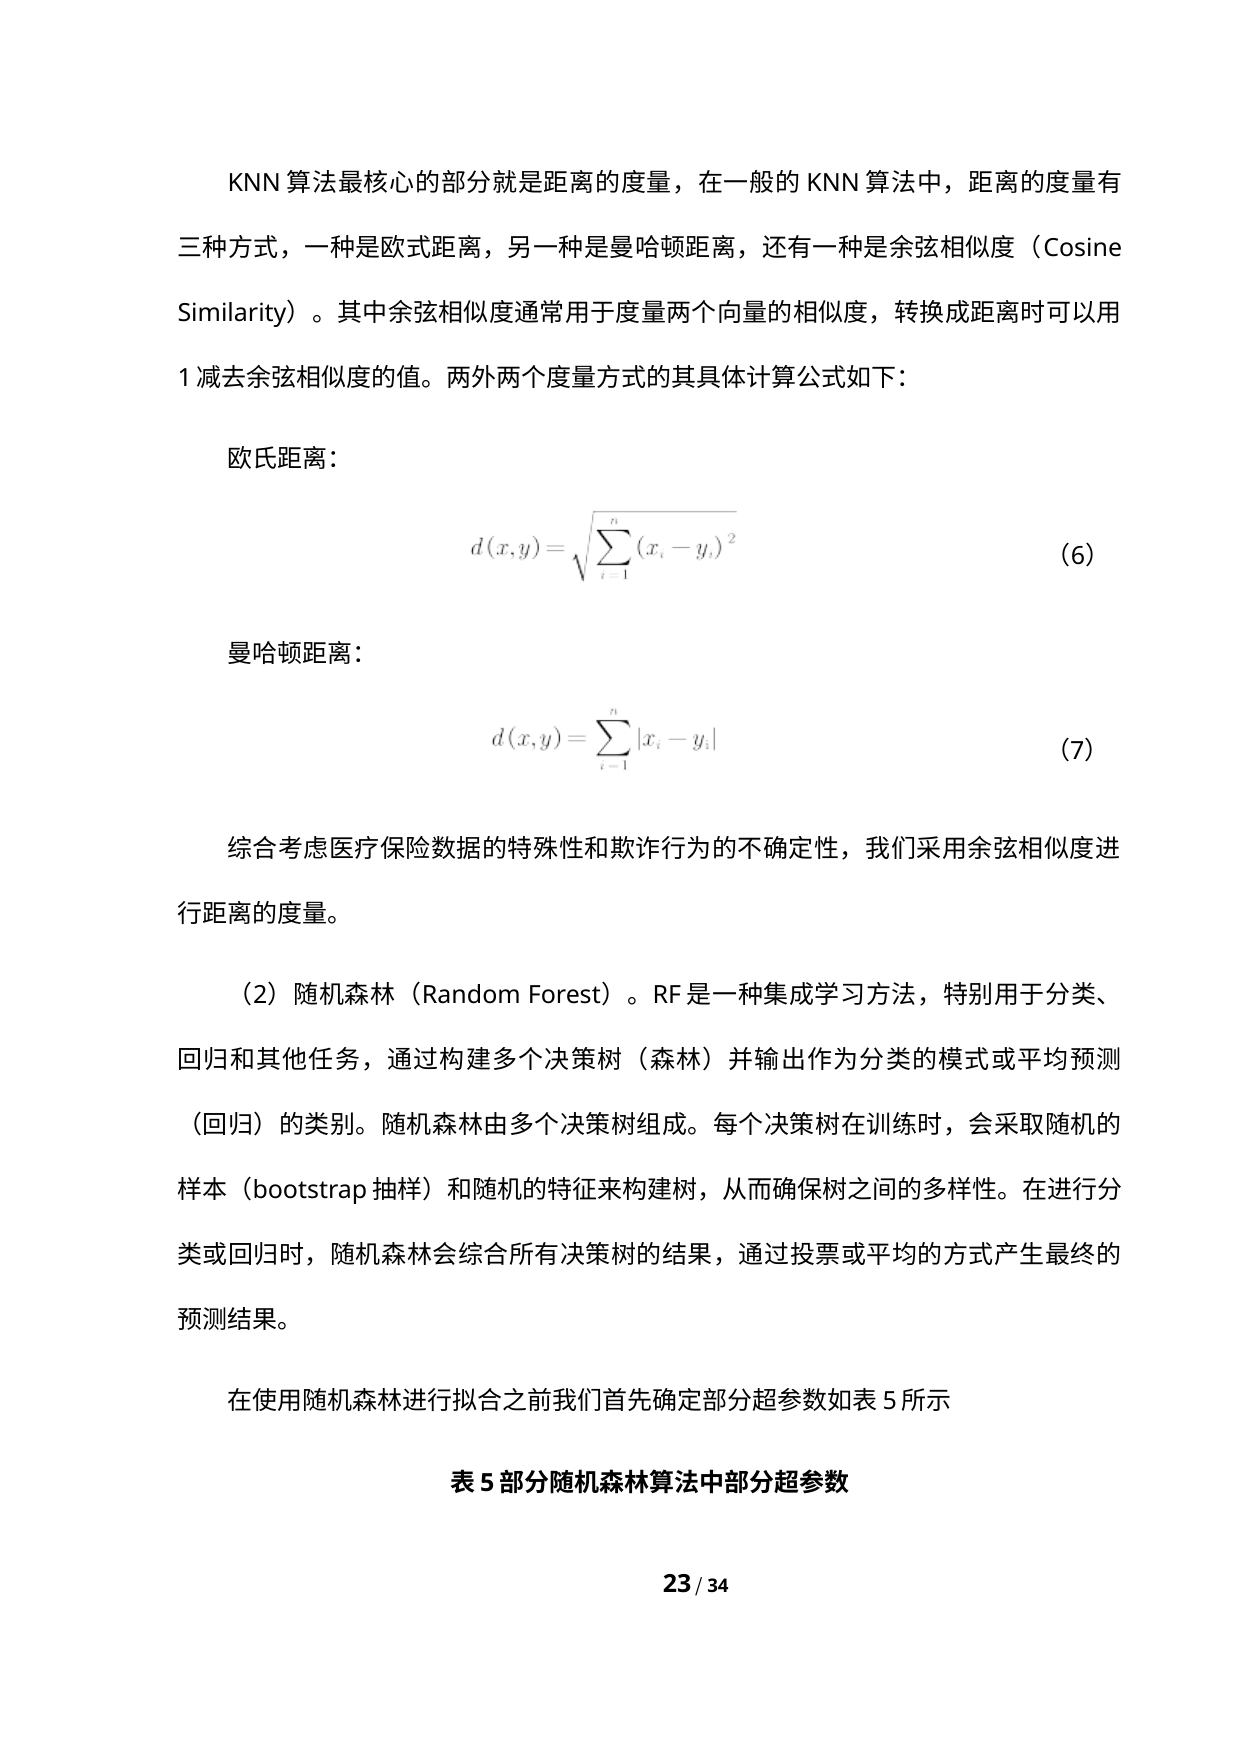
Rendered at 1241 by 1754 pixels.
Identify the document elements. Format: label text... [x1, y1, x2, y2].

table_header [178, 505, 1034, 603]
text （2）随机森林（Random Forest）。RF是一种集成学习方法，特别用于分类、回归和其他任务，通过构建多个决策树（森林）并输出作为分类的模式或平均预测（回归）的类别。随机森林由多个决策树组成。每个决策树在训练时，会采取随机的样本（bootstrap抽样）和随机的特征来构建树，从而确保树之间的多样性。在进行分类或回归时，随机森林会综合所有决策树的结果，通过投票或平均的方式产生最终的预测结果。 [177, 960, 1122, 1350]
text 欧氏距离： [177, 424, 1122, 489]
table_header （7） [1033, 700, 1121, 798]
text KNN算法最核心的部分就是距离的度量，在一般的KNN算法中，距离的度量有三种方式，一种是欧式距离，另一种是曼哈顿距离，还有一种是余弦相似度（Cosine Similarity）。其中余弦相似度通常用于度量两个向量的相似度，转换成距离时可以用1减去余弦相似度的值。两外两个度量方式的其具体计算公式如下： [177, 148, 1122, 408]
table_header （6） [1034, 505, 1122, 603]
text 综合考虑医疗保险数据的特殊性和欺诈行为的不确定性，我们采用余弦相似度进行距离的度量。 [177, 814, 1122, 944]
text 曼哈顿距离： [177, 619, 1122, 684]
table_header [177, 700, 1033, 798]
